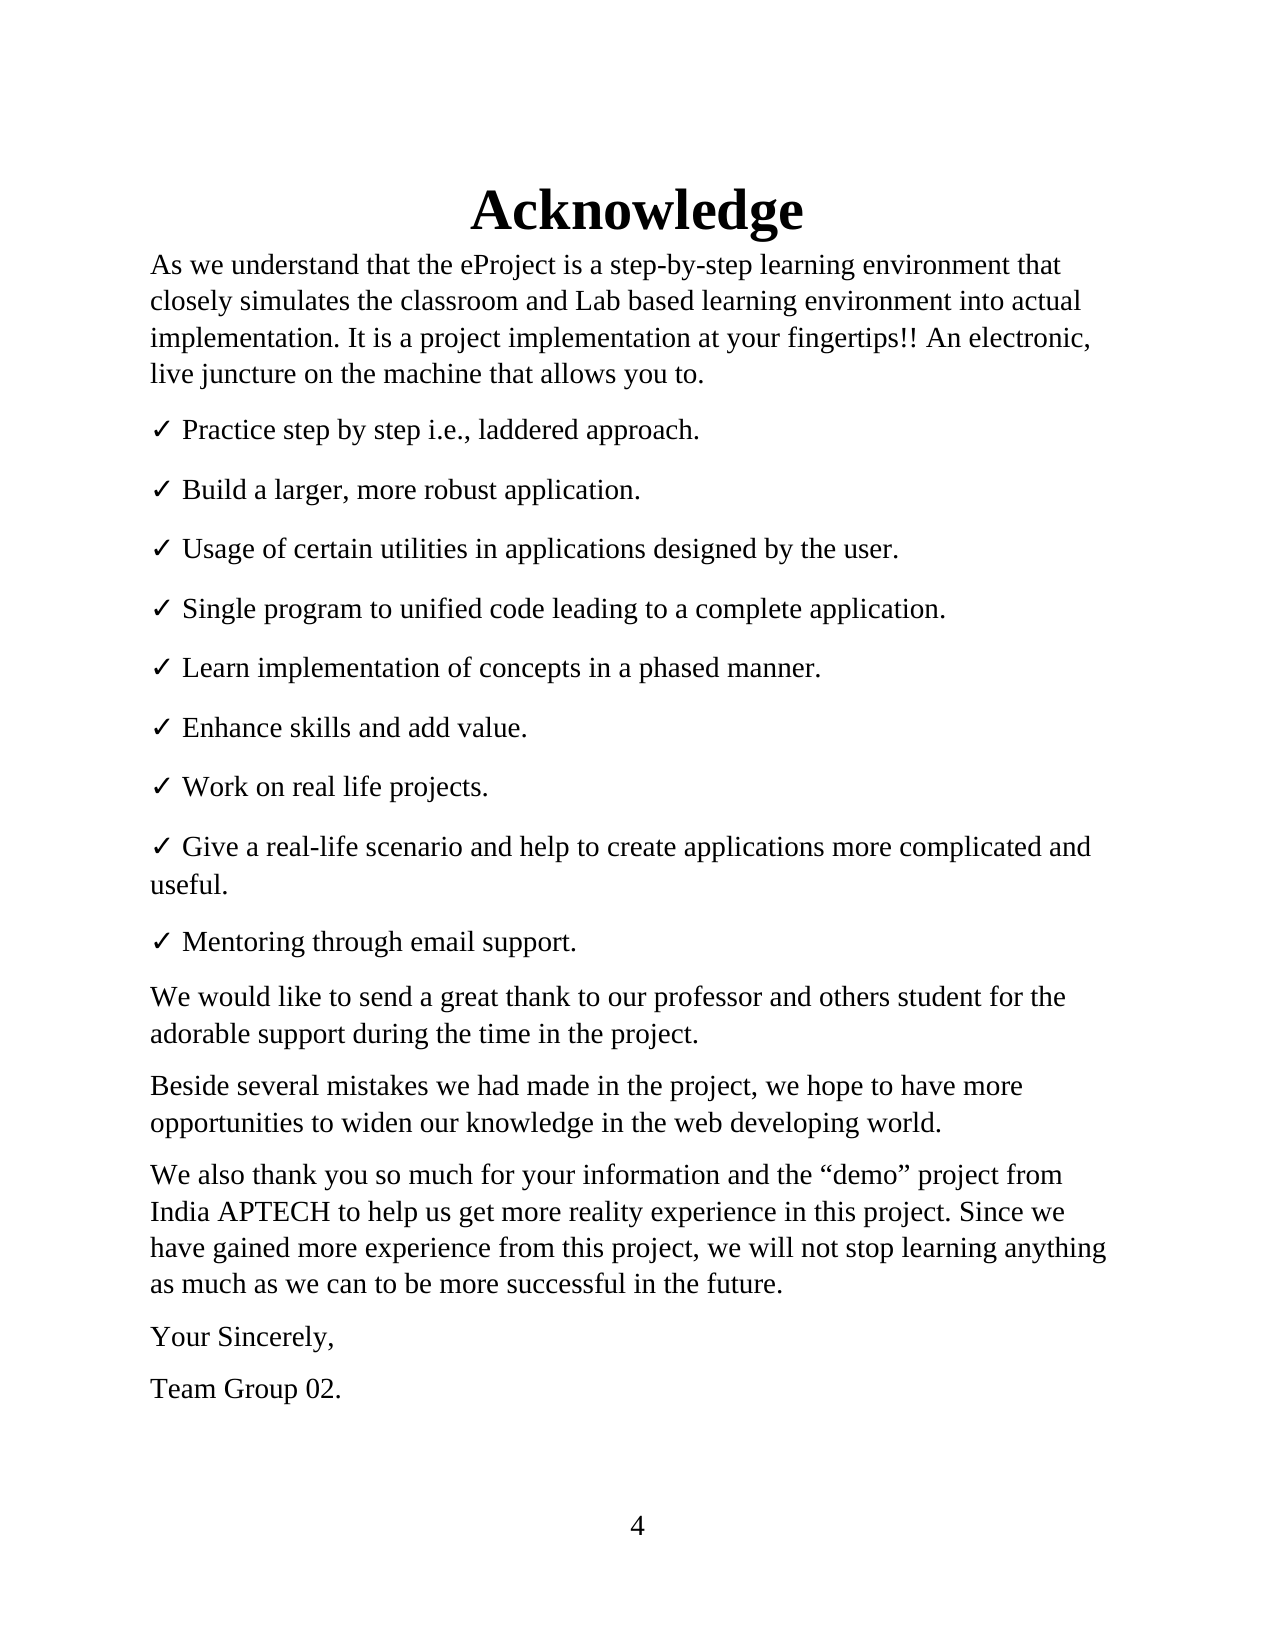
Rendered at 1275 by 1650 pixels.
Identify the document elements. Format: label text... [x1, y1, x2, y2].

subtitle Acknowledge [150, 175, 1125, 242]
text ✓ Usage of certain utilities in applications designed by the user. [150, 528, 1125, 567]
text ✓ Single program to unified code leading to a complete application. [150, 587, 1125, 627]
text Beside several mistakes we had made in the project, we hope to have more opportunities to widen our knowledge in the web developing world. [150, 1068, 1125, 1138]
text ✓ Work on real life projects. [150, 766, 1125, 805]
text We would like to send a great thank to our professor and others student for the adorable support during the time in the project. [150, 979, 1125, 1049]
text Team Group 02. [150, 1372, 1125, 1405]
text ✓ Practice step by step i.e., laddered approach. [150, 409, 1125, 448]
text ✓ Give a real-life scenario and help to create applications more complicated and useful. [150, 825, 1125, 901]
text Your Sincerely, [150, 1319, 1125, 1352]
text ✓ Learn implementation of concepts in a phased manner. [150, 647, 1125, 686]
text ✓ Build a larger, more robust application. [150, 468, 1125, 508]
text ✓ Enhance skills and add value. [150, 706, 1125, 746]
text As we understand that the eProject is a step-by-step learning environment that closely simulates the classroom and Lab based learning environment into actual implementation. It is a project implementation at your fingertips!! An electronic, live juncture on the machine that allows you to. [150, 247, 1125, 389]
text ✓ Mentoring through email support. [150, 920, 1125, 960]
text We also thank you so much for your information and the “demo” project from India APTECH to help us get more reality experience in this project. Since we have gained more experience from this project, we will not stop learning anything as much as we can to be more successful in the future. [150, 1157, 1125, 1299]
